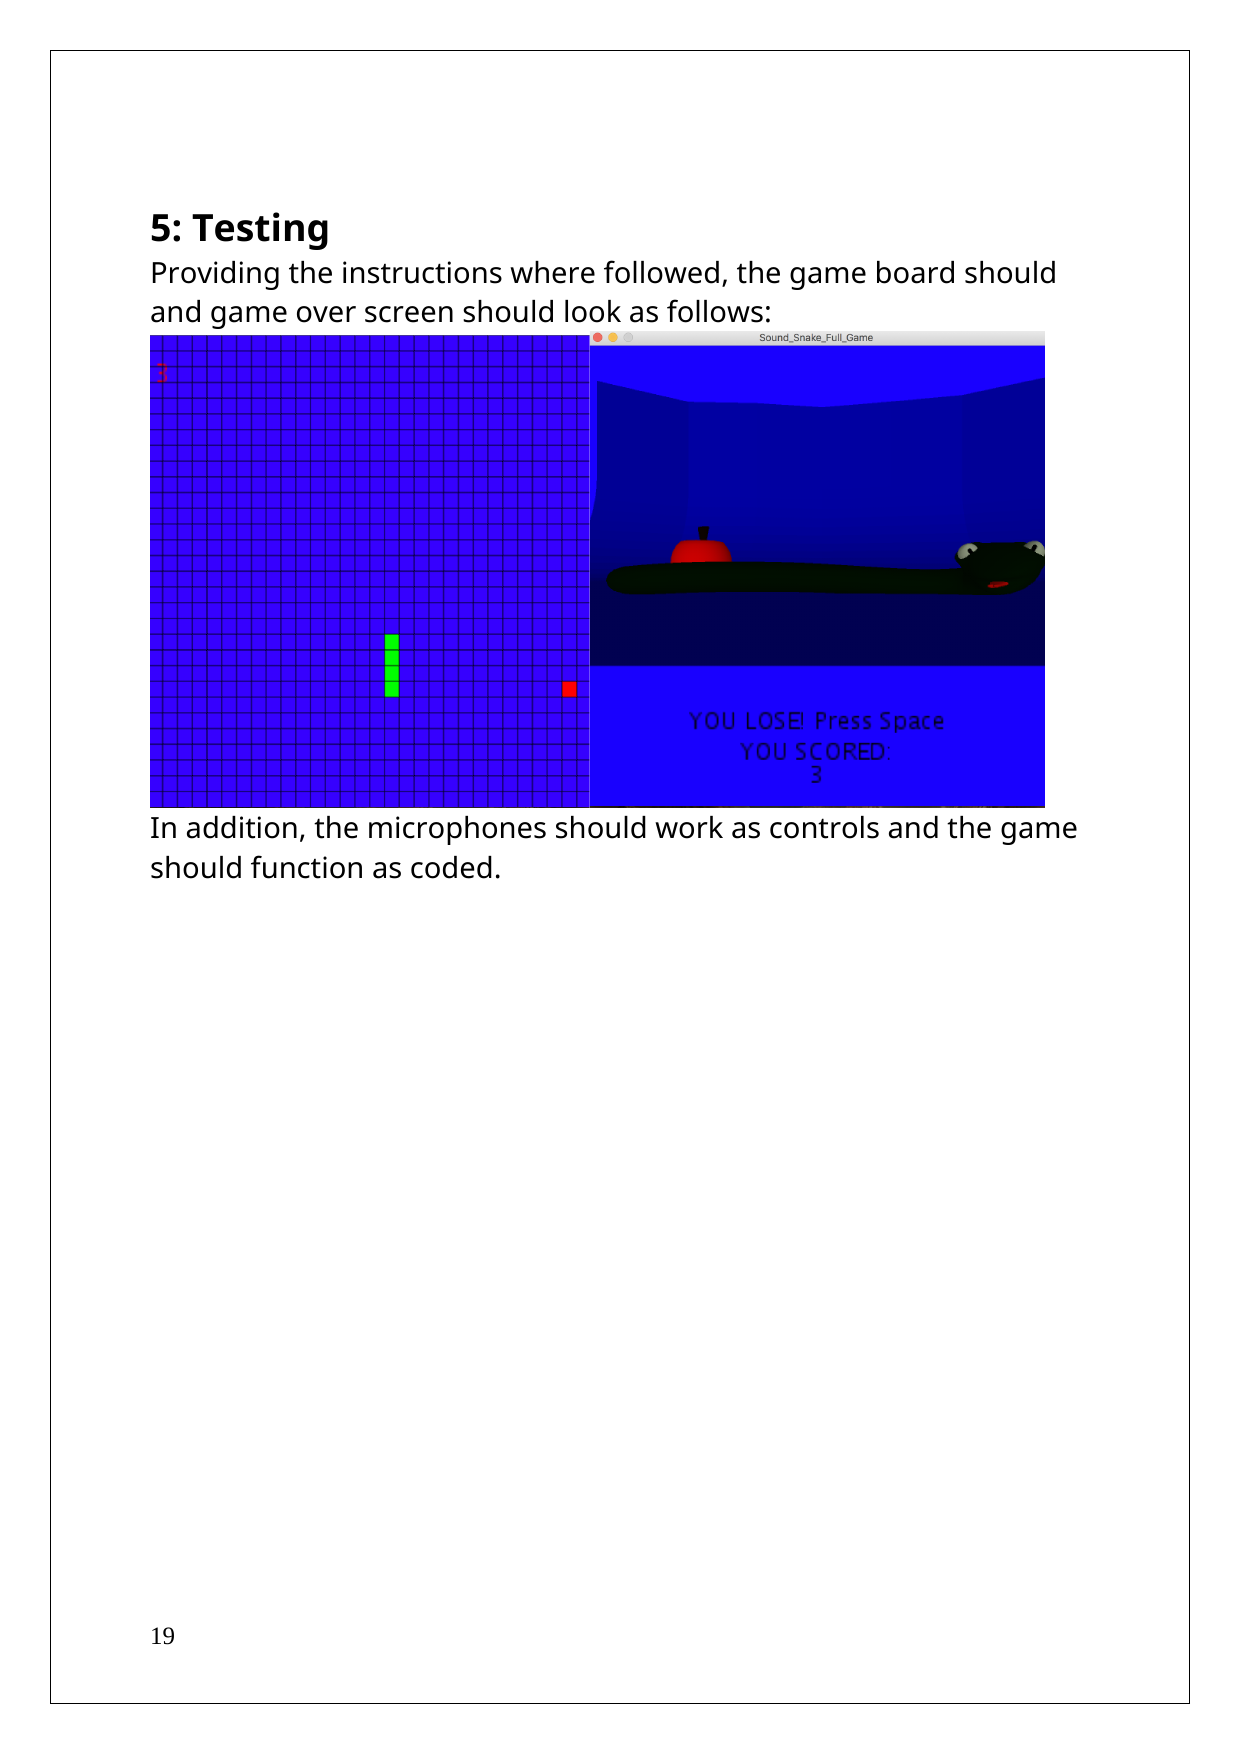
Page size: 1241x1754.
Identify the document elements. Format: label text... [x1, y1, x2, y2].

text 5: Testing [150, 201, 1090, 252]
picture [150, 331, 1045, 808]
text Providing the instructions where followed, the game board should and game over screen should look as follows: [150, 252, 1090, 331]
text In addition, the microphones should work as controls and the game should function as coded. [150, 807, 1090, 887]
